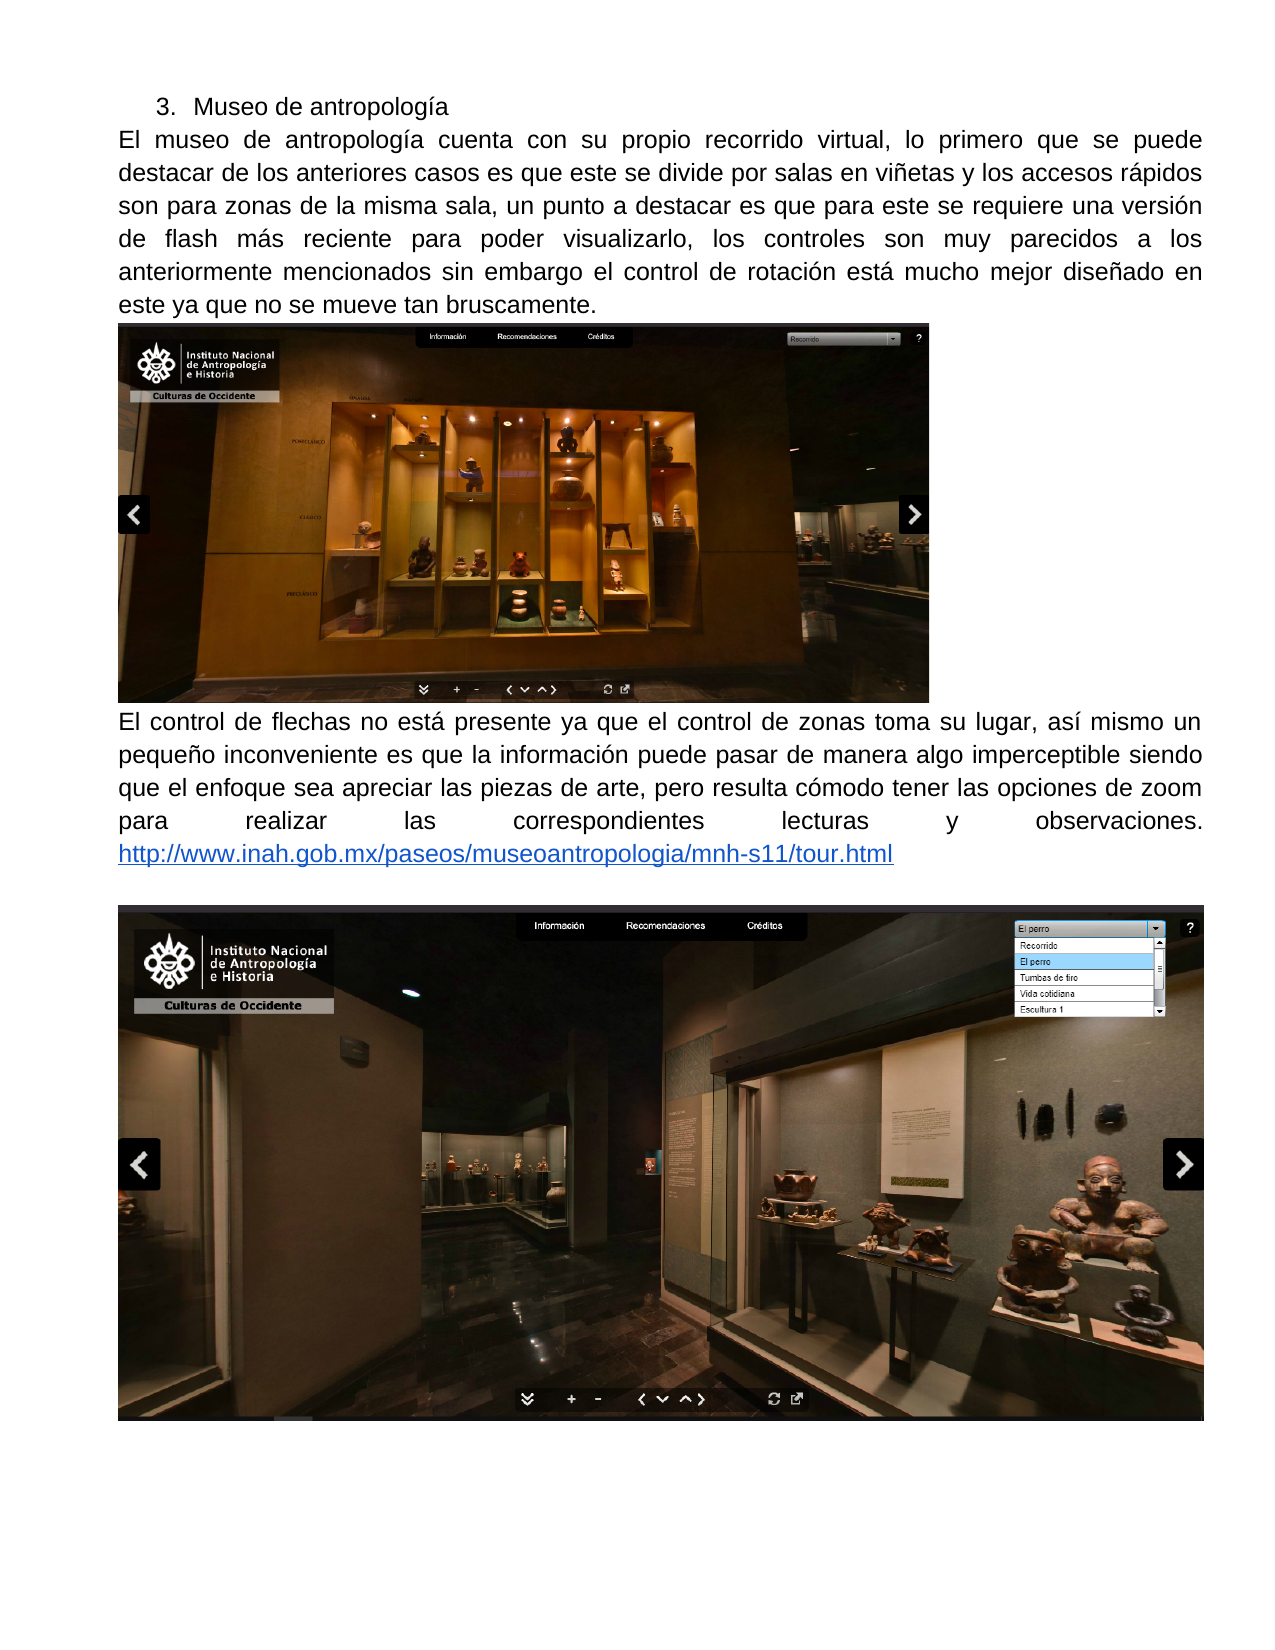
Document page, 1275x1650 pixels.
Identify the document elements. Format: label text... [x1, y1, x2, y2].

text El museo de antropología cuenta con su propio recorrido virtual, lo primero que se puede destacar de los anteriores casos es que este se divide por salas en viñetas y los accesos rápidos son para zonas de la misma sala, un punto a destacar es que para este se requiere una versión de flash más reciente para poder visualizarlo, los controles son muy parecidos a los anteriormente mencionados sin embargo el control de rotación está mucho mejor diseñado en este ya que no se mueve tan bruscamente. [118, 125, 1205, 319]
picture [118, 323, 930, 703]
list Museo de antropología [156, 92, 1205, 121]
picture [118, 905, 1204, 1421]
text El control de flechas no está presente ya que el control de zonas toma su lugar, así mismo un pequeño inconveniente es que la información puede pasar de manera algo imperceptible siendo que el enfoque sea apreciar las piezas de arte, pero resulta cómodo tener las opciones de zoom para realizar las correspondientes lecturas y observaciones. http://www.inah.gob.mx/paseos/museoantropologia/mnh-s11/tour.html [118, 707, 1205, 868]
